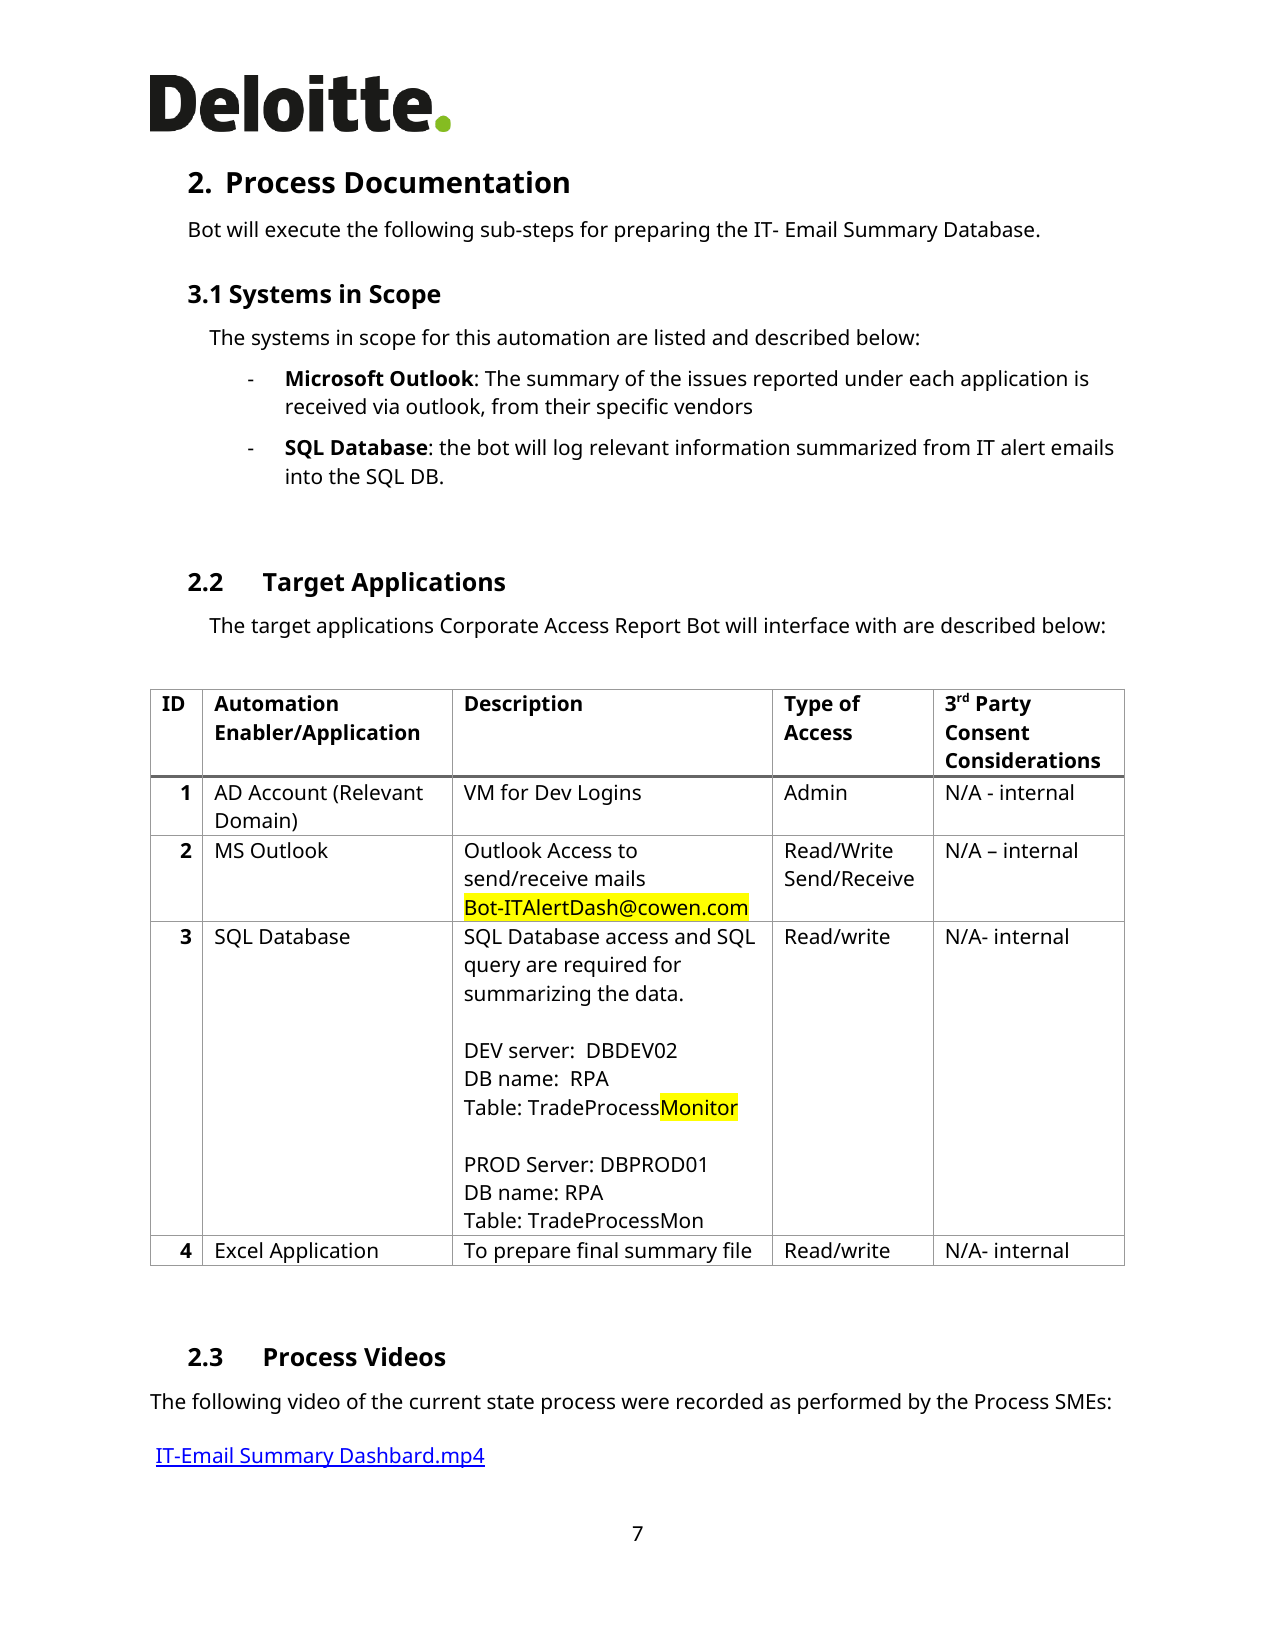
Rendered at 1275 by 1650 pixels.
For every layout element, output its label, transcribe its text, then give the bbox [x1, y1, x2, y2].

table_header 3rd Party Consent Considerations [934, 690, 1124, 775]
list Microsoft Outlook: The summary of the issues reported under each application is received via outlook, from their specific vendors [247, 364, 1125, 421]
table_cell AD Account (Relevant Domain) [203, 778, 452, 835]
picture [150, 75, 451, 132]
table_cell 1 [151, 778, 202, 835]
text IT-Email Summary Dashbard.mp4 [150, 1441, 1125, 1470]
text The target applications Corporate Access Report Bot will interface with are described below: [150, 611, 1125, 639]
table_header Type of Access [773, 690, 933, 775]
list Process Documentation [187, 162, 1125, 202]
table_cell N/A – internal [934, 836, 1124, 921]
table_header Description [453, 690, 772, 775]
table_cell MS Outlook [203, 836, 452, 921]
table_cell SQL Database access and SQL query are required for summarizing the data. DEV server: DBDEV02 DB name: RPA Table: TradeProcessMonitor PROD Server: DBPROD01 DB name: RPA Table: TradeProcessMon [453, 922, 772, 1235]
table_cell 3 [151, 922, 202, 1235]
table_header ID [151, 690, 202, 775]
list 3.1 Systems in Scope [187, 276, 1125, 311]
list Process Videos [187, 1340, 1125, 1374]
table_cell VM for Dev Logins [453, 778, 772, 835]
text Bot will execute the following sub-steps for preparing the IT- Email Summary Database. [187, 215, 1125, 243]
table_cell Outlook Access to send/receive mails Bot-ITAlertDash@cowen.com [453, 836, 772, 921]
table_cell 4 [151, 1236, 202, 1264]
table_cell Read/write [773, 1236, 933, 1264]
table_cell To prepare final summary file [453, 1236, 772, 1264]
text The following video of the current state process were recorded as performed by the Process SMEs: [150, 1386, 1125, 1416]
table_cell Read/write [773, 922, 933, 1235]
table_cell Read/Write Send/Receive [773, 836, 933, 921]
table_header Automation Enabler/Application [203, 690, 452, 775]
list SQL Database: the bot will log relevant information summarized from IT alert emails into the SQL DB. [247, 433, 1125, 490]
table_cell SQL Database [203, 922, 452, 1235]
table_cell 2 [151, 836, 202, 921]
table_cell N/A- internal [934, 1236, 1124, 1264]
table_cell N/A- internal [934, 922, 1124, 1235]
table_cell Excel Application [203, 1236, 452, 1264]
table_cell N/A - internal [934, 778, 1124, 835]
text The systems in scope for this automation are listed and described below: [150, 323, 1125, 351]
table_cell Admin [773, 778, 933, 835]
list Target Applications [187, 564, 1125, 598]
